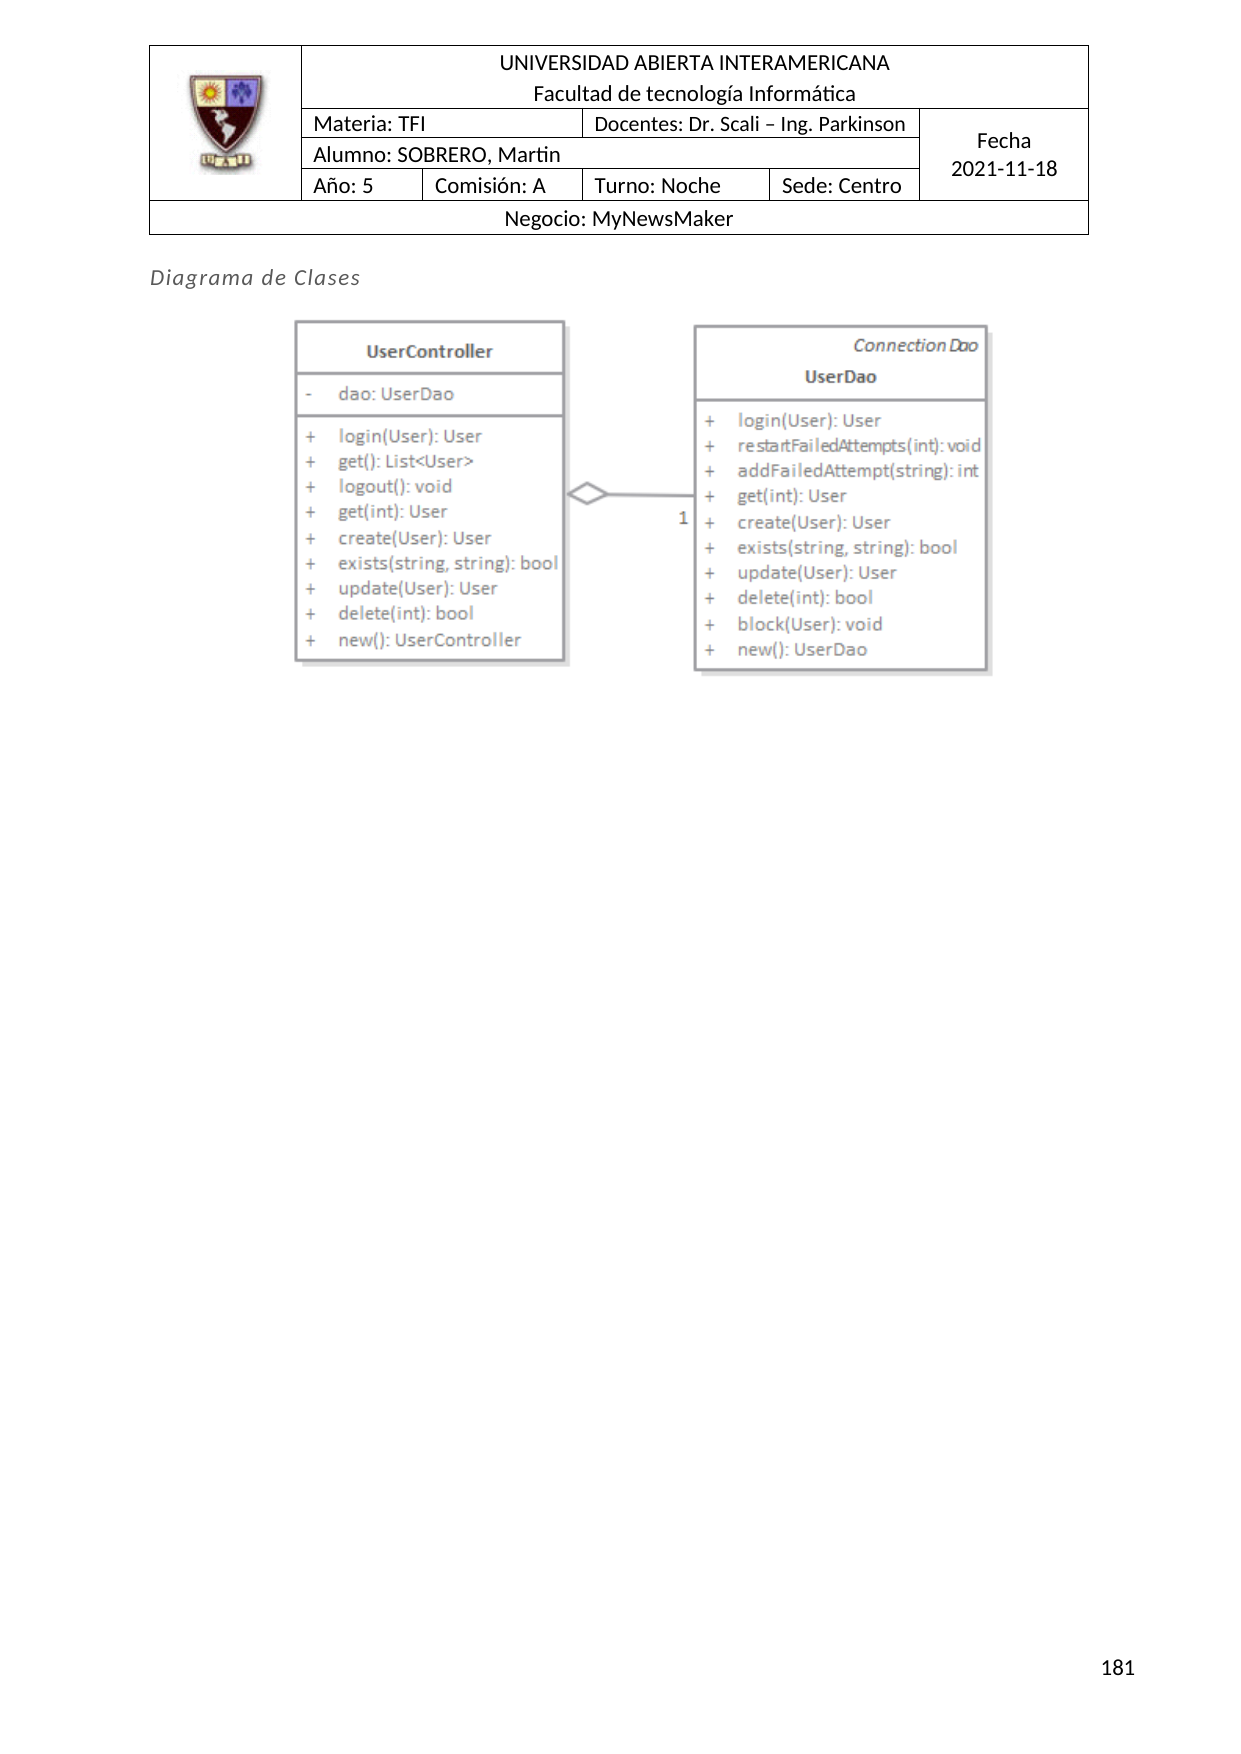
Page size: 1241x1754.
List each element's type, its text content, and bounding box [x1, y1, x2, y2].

picture [175, 67, 276, 180]
picture [290, 311, 996, 681]
subtitle Diagrama de Clases [150, 263, 1135, 291]
